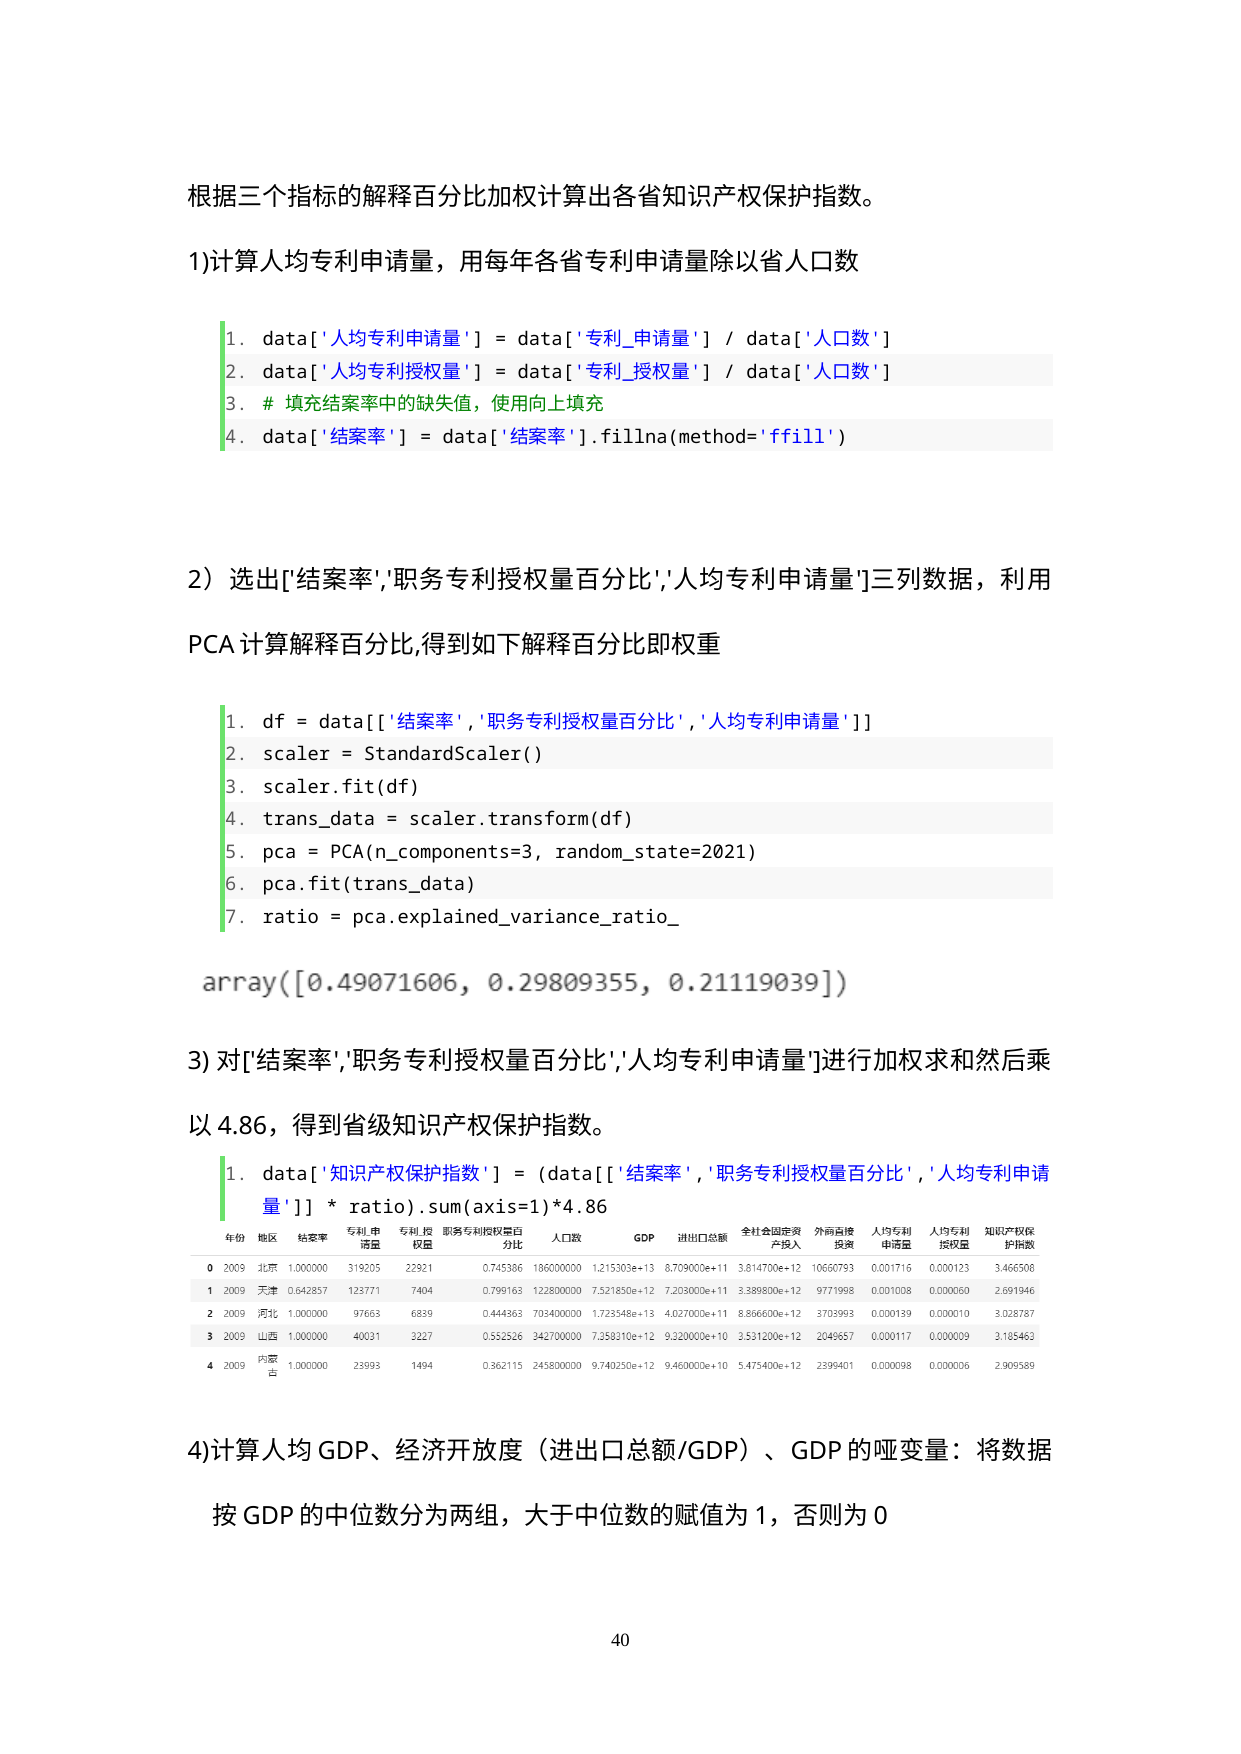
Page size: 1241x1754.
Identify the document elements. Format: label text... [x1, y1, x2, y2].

list data['人均专利授权量'] = data['专利_授权量'] / data['人口数'] [225, 354, 1053, 386]
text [187, 162, 1053, 227]
list data['人均专利申请量'] = data['专利_申请量'] / data['人口数'] [225, 321, 1053, 354]
text 4)计算人均GDP、经济开放度（进出口总额/GDP）、GDP的哑变量：将数据按GDP的中位数分为两组，大于中位数的赋值为1，否则为0 [187, 1416, 1053, 1546]
picture [187, 961, 899, 1015]
list data['结案率'] = data['结案率'].fillna(method='ffill') [225, 419, 1053, 451]
picture [187, 1221, 1053, 1379]
list data['知识产权保护指数'] = (data[['结案率','职务专利授权量百分比','人均专利申请量']] * ratio).sum(axis=1)*4.86 [225, 1156, 1053, 1221]
list scaler = StandardScaler() [225, 737, 1053, 769]
list df = data[['结案率','职务专利授权量百分比','人均专利申请量']] [220, 704, 1053, 737]
list scaler.fit(df) [225, 769, 1053, 802]
list pca = PCA(n_components=3, random_state=2021) [225, 834, 1053, 867]
list # 填充结案率中的缺失值，使用向上填充 [225, 386, 1053, 419]
text 2）选出['结案率','职务专利授权量百分比','人均专利申请量']三列数据，利用PCA计算解释百分比,得到如下解释百分比即权重 [187, 545, 1053, 675]
text 3) 对['结案率','职务专利授权量百分比','人均专利申请量']进行加权求和然后乘以4.86，得到省级知识产权保护指数。 [187, 1026, 1053, 1156]
list ratio = pca.explained_variance_ratio_ [225, 899, 1053, 932]
list pca.fit(trans_data) [225, 867, 1053, 899]
text 1)计算人均专利申请量，用每年各省专利申请量除以省人口数 [187, 227, 1053, 292]
list trans_data = scaler.transform(df) [225, 802, 1053, 834]
